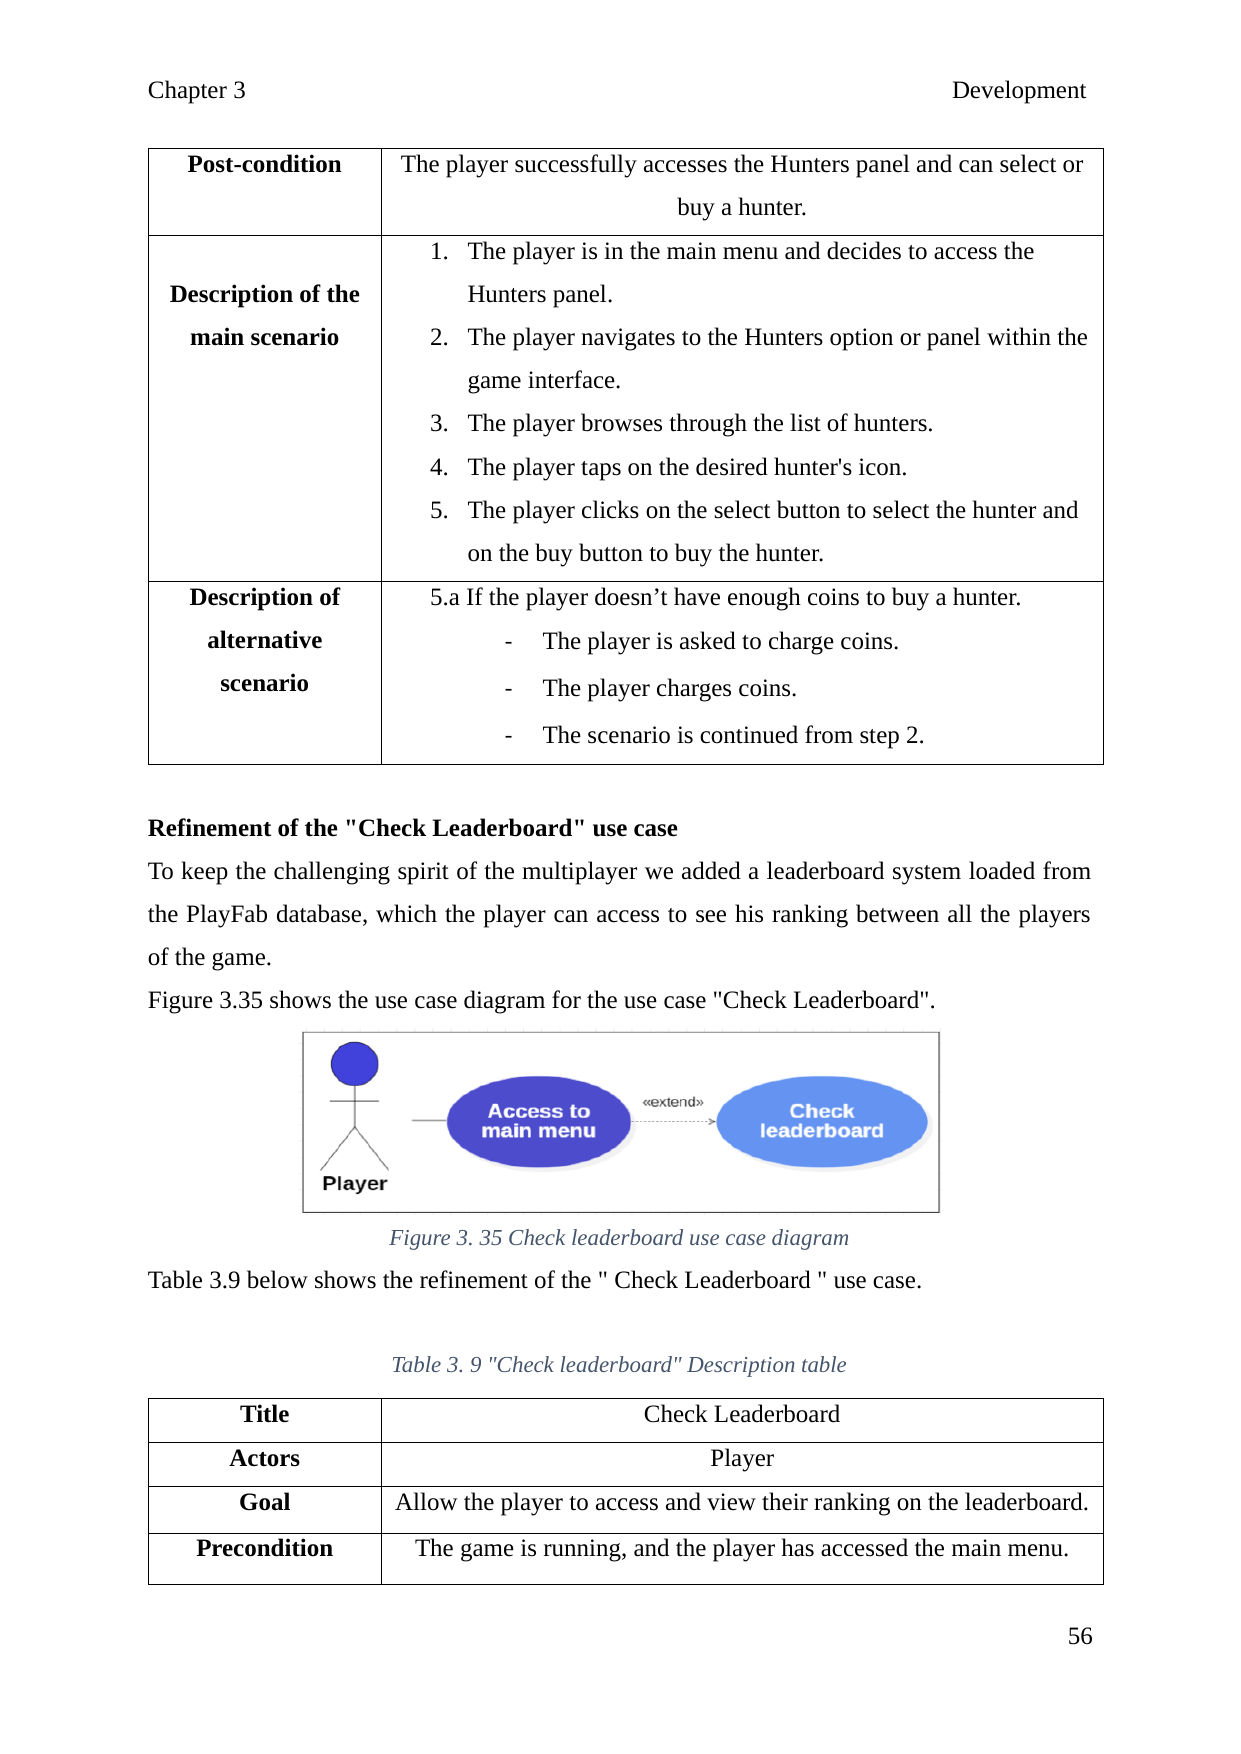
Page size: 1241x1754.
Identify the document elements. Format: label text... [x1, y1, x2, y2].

text Refinement of the "Check Leaderboard" use case [148, 813, 1092, 842]
table_header Check Leaderboard [382, 1399, 1103, 1442]
table_cell The player is in the main menu and decides to access the Hunters panel. The player navigates to the Hunters option or panel within the game interface. The player browses through the list of hunters. The player taps on the desired hunter's icon. The player clicks on the select button to select the hunter and on the buy button to buy the hunter. [382, 236, 1103, 581]
table_cell 5.a If the player doesn’t have enough coins to buy a hunter. The player is asked to charge coins. The player charges coins. The scenario is continued from step 2. [382, 582, 1103, 764]
table_cell Goal [149, 1487, 381, 1532]
table_cell Description of the main scenario [149, 236, 381, 581]
table_cell The player successfully accesses the Hunters panel and can select or buy a hunter. [382, 149, 1103, 235]
table_header Title [149, 1399, 381, 1442]
text Table 3. 9 "Check leaderboard" Description table [148, 1351, 1092, 1377]
table_cell Post-condition [149, 149, 381, 235]
table_cell Precondition [149, 1534, 381, 1584]
table_cell Allow the player to access and view their ranking on the leaderboard. [382, 1487, 1103, 1532]
text To keep the challenging spirit of the multiplayer we added a leaderboard system loaded from the PlayFab database, which the player can access to see his ranking between all the players of the game. [148, 856, 1092, 971]
table_cell Player [382, 1443, 1103, 1486]
table_cell Description of alternative scenario [149, 582, 381, 764]
text Figure 3.35 shows the use case diagram for the use case "Check Leaderboard". [148, 986, 1092, 1014]
table_cell Actors [149, 1443, 381, 1486]
table_cell The game is running, and the player has accessed the main menu. [382, 1534, 1103, 1584]
picture [298, 1028, 943, 1215]
